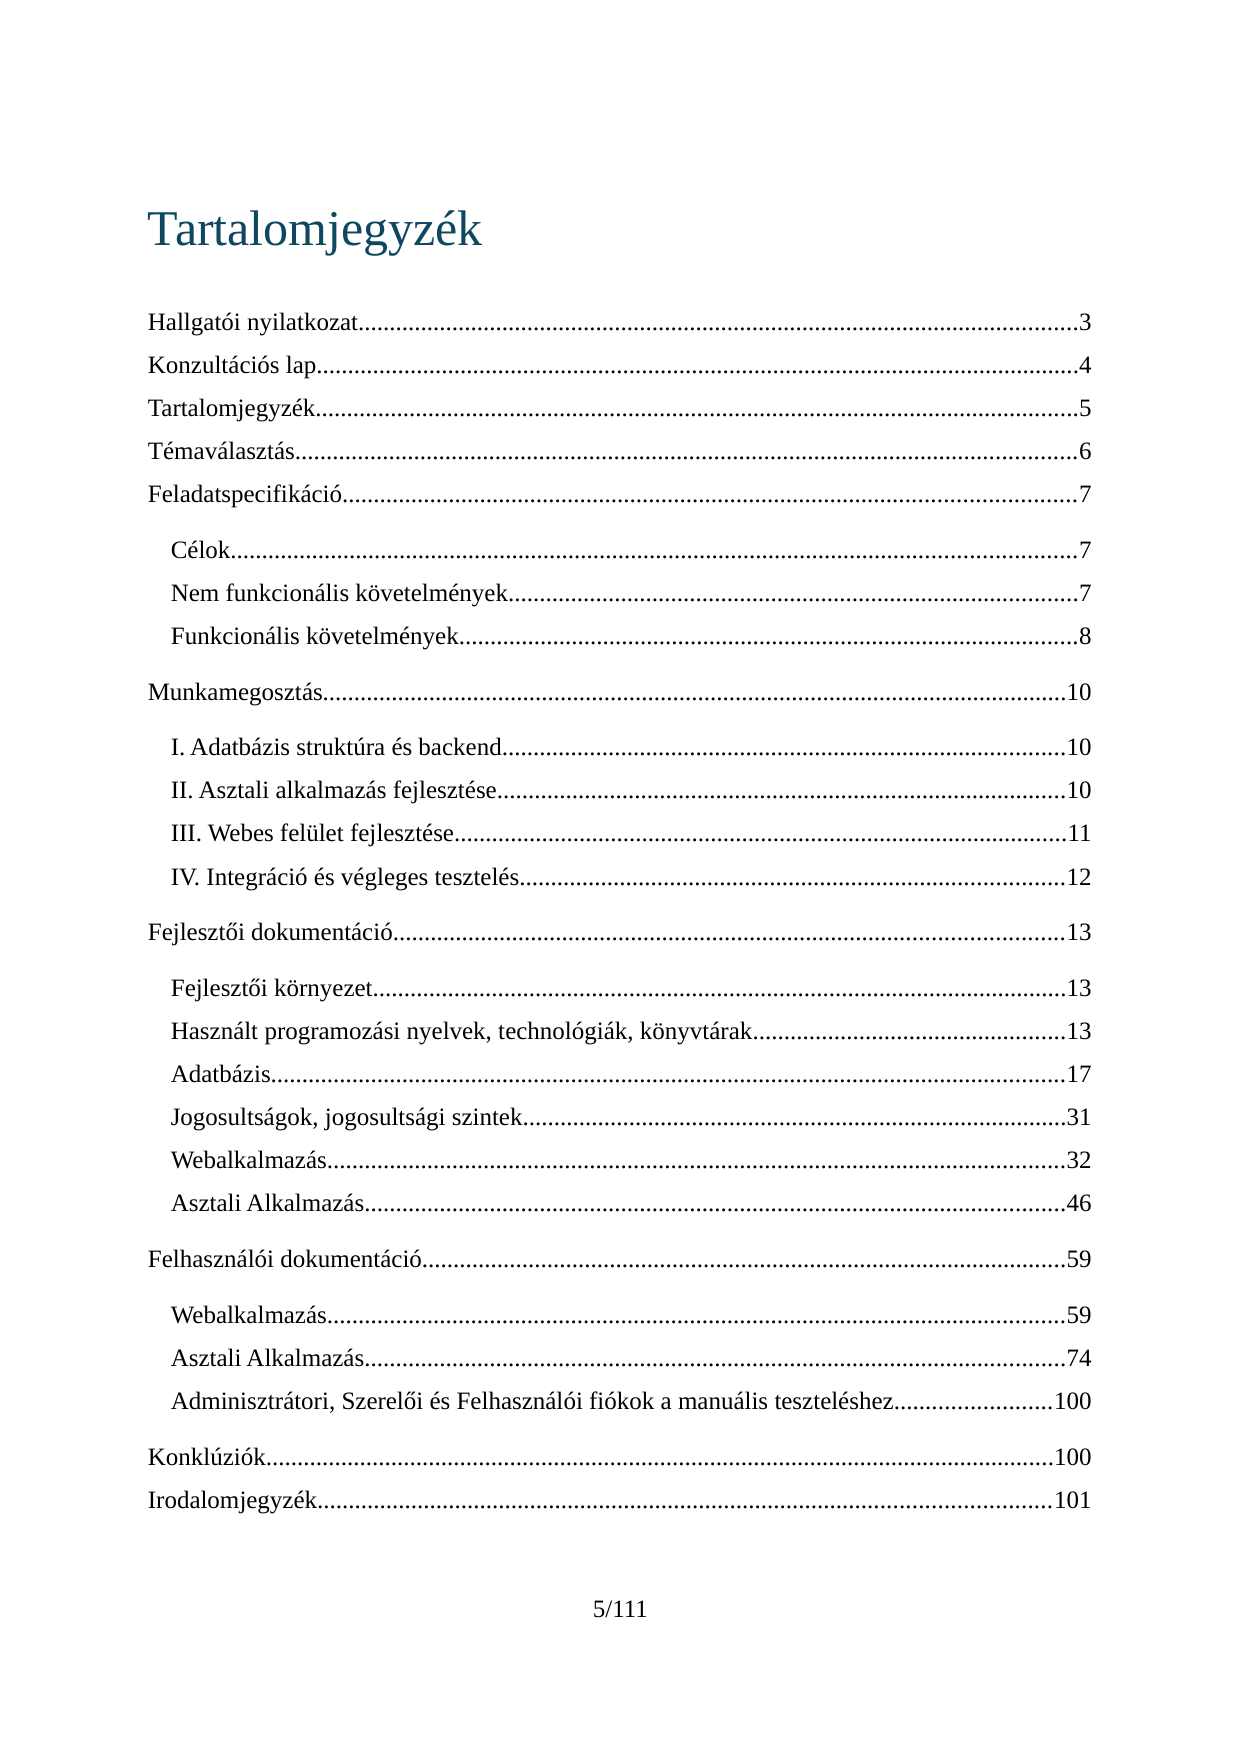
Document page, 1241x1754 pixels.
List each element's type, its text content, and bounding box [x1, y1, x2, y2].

subtitle Tartalomjegyzék [148, 199, 1092, 257]
text Konklúziók 100 [148, 1442, 1092, 1470]
text IV. Integráció és végleges tesztelés 12 [171, 862, 1092, 890]
text Adminisztrátori, Szerelői és Felhasználói fiókok a manuális teszteléshez 100 [171, 1386, 1092, 1415]
text III. Webes felület fejlesztése 11 [171, 818, 1092, 847]
text II. Asztali alkalmazás fejlesztése 10 [171, 775, 1092, 804]
text Irodalomjegyzék 101 [148, 1485, 1092, 1513]
text I. Adatbázis struktúra és backend 10 [171, 732, 1092, 761]
text Célok 7 [171, 535, 1092, 563]
text Asztali Alkalmazás 74 [171, 1343, 1092, 1372]
text Felhasználói dokumentáció 59 [148, 1244, 1092, 1273]
text Funkcionális követelmények 8 [171, 621, 1092, 650]
text Témaválasztás 6 [148, 436, 1092, 465]
text Fejlesztői dokumentáció 13 [148, 917, 1092, 946]
text Tartalomjegyzék 5 [148, 393, 1092, 422]
text Konzultációs lap 4 [148, 350, 1092, 378]
text Fejlesztői környezet 13 [171, 973, 1092, 1002]
text Jogosultságok, jogosultsági szintek 31 [171, 1102, 1092, 1131]
text Nem funkcionális követelmények 7 [171, 578, 1092, 607]
text Feladatspecifikáció 7 [148, 479, 1092, 508]
text Adatbázis 17 [171, 1059, 1092, 1088]
text Asztali Alkalmazás 46 [171, 1188, 1092, 1217]
text Használt programozási nyelvek, technológiák, könyvtárak 13 [171, 1016, 1092, 1045]
text Webalkalmazás 59 [171, 1300, 1092, 1328]
text Munkamegosztás 10 [148, 677, 1092, 705]
text Webalkalmazás 32 [171, 1145, 1092, 1174]
text Hallgatói nyilatkozat 3 [148, 307, 1092, 335]
